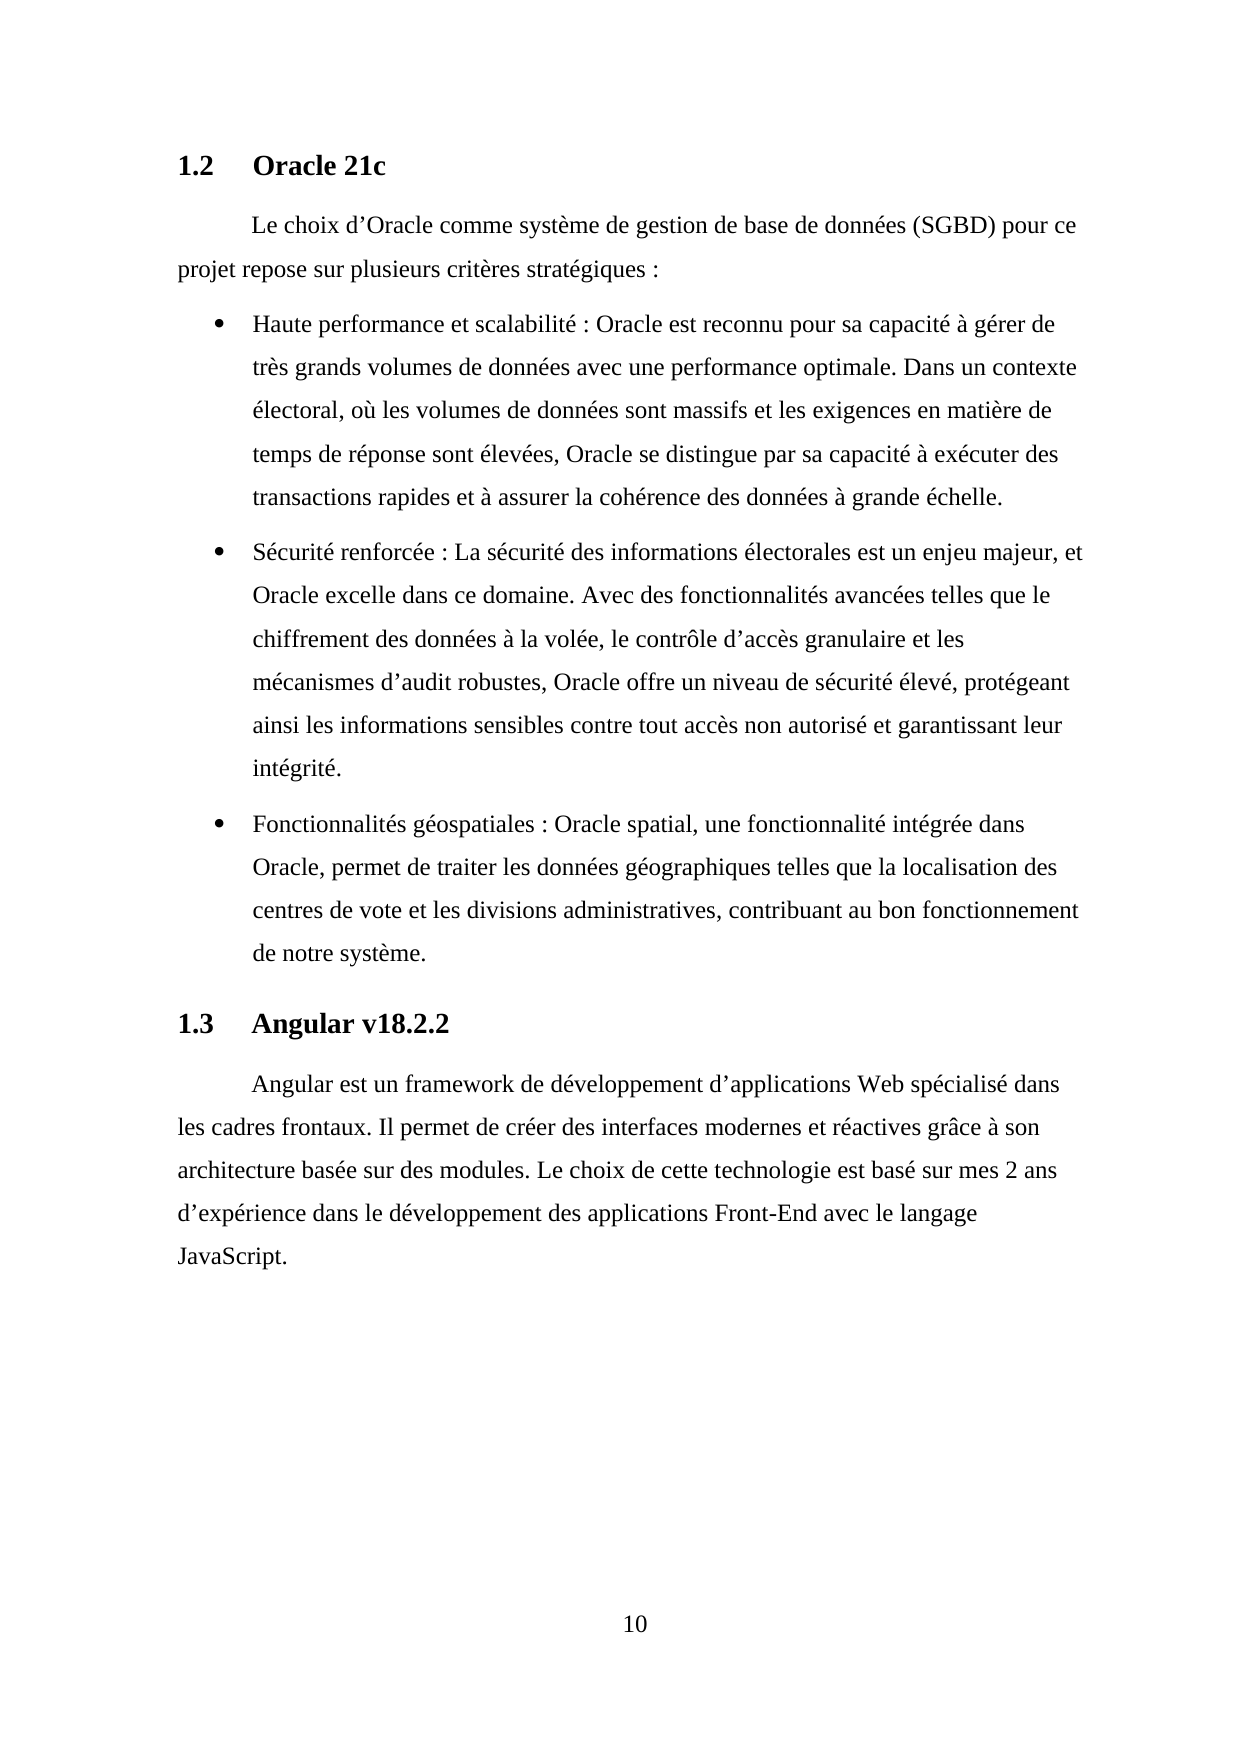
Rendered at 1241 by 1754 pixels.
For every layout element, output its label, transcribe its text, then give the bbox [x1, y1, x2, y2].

list Haute performance et scalabilité : Oracle est reconnu pour sa capacité à gérer de très grands volumes de données avec une performance optimale. Dans un contexte électoral, où les volumes de données sont massifs et les exigences en matière de temps de réponse sont élevées, Oracle se distingue par sa capacité à exécuter des transactions rapides et à assurer la cohérence des données à grande échelle. [215, 309, 1092, 511]
subtitle Angular v18.2.2 [177, 1006, 1092, 1040]
subtitle Oracle 21c [177, 148, 1092, 181]
list Sécurité renforcée : La sécurité des informations électorales est un enjeu majeur, et Oracle excelle dans ce domaine. Avec des fonctionnalités avancées telles que le chiffrement des données à la volée, le contrôle d’accès granulaire et les mécanismes d’audit robustes, Oracle offre un niveau de sécurité élevé, protégeant ainsi les informations sensibles contre tout accès non autorisé et garantissant leur intégrité. [215, 537, 1092, 782]
list Fonctionnalités géospatiales : Oracle spatial, une fonctionnalité intégrée dans Oracle, permet de traiter les données géographiques telles que la localisation des centres de vote et les divisions administratives, contribuant au bon fonctionnement de notre système. [215, 809, 1092, 967]
text Angular est un framework de développement d’applications Web spécialisé dans les cadres frontaux. Il permet de créer des interfaces modernes et réactives grâce à son architecture basée sur des modules. Le choix de cette technologie est basé sur mes 2 ans d’expérience dans le développement des applications Front-End avec le langage JavaScript. [177, 1069, 1092, 1270]
text Le choix d’Oracle comme système de gestion de base de données (SGBD) pour ce projet repose sur plusieurs critères stratégiques : [177, 211, 1092, 282]
